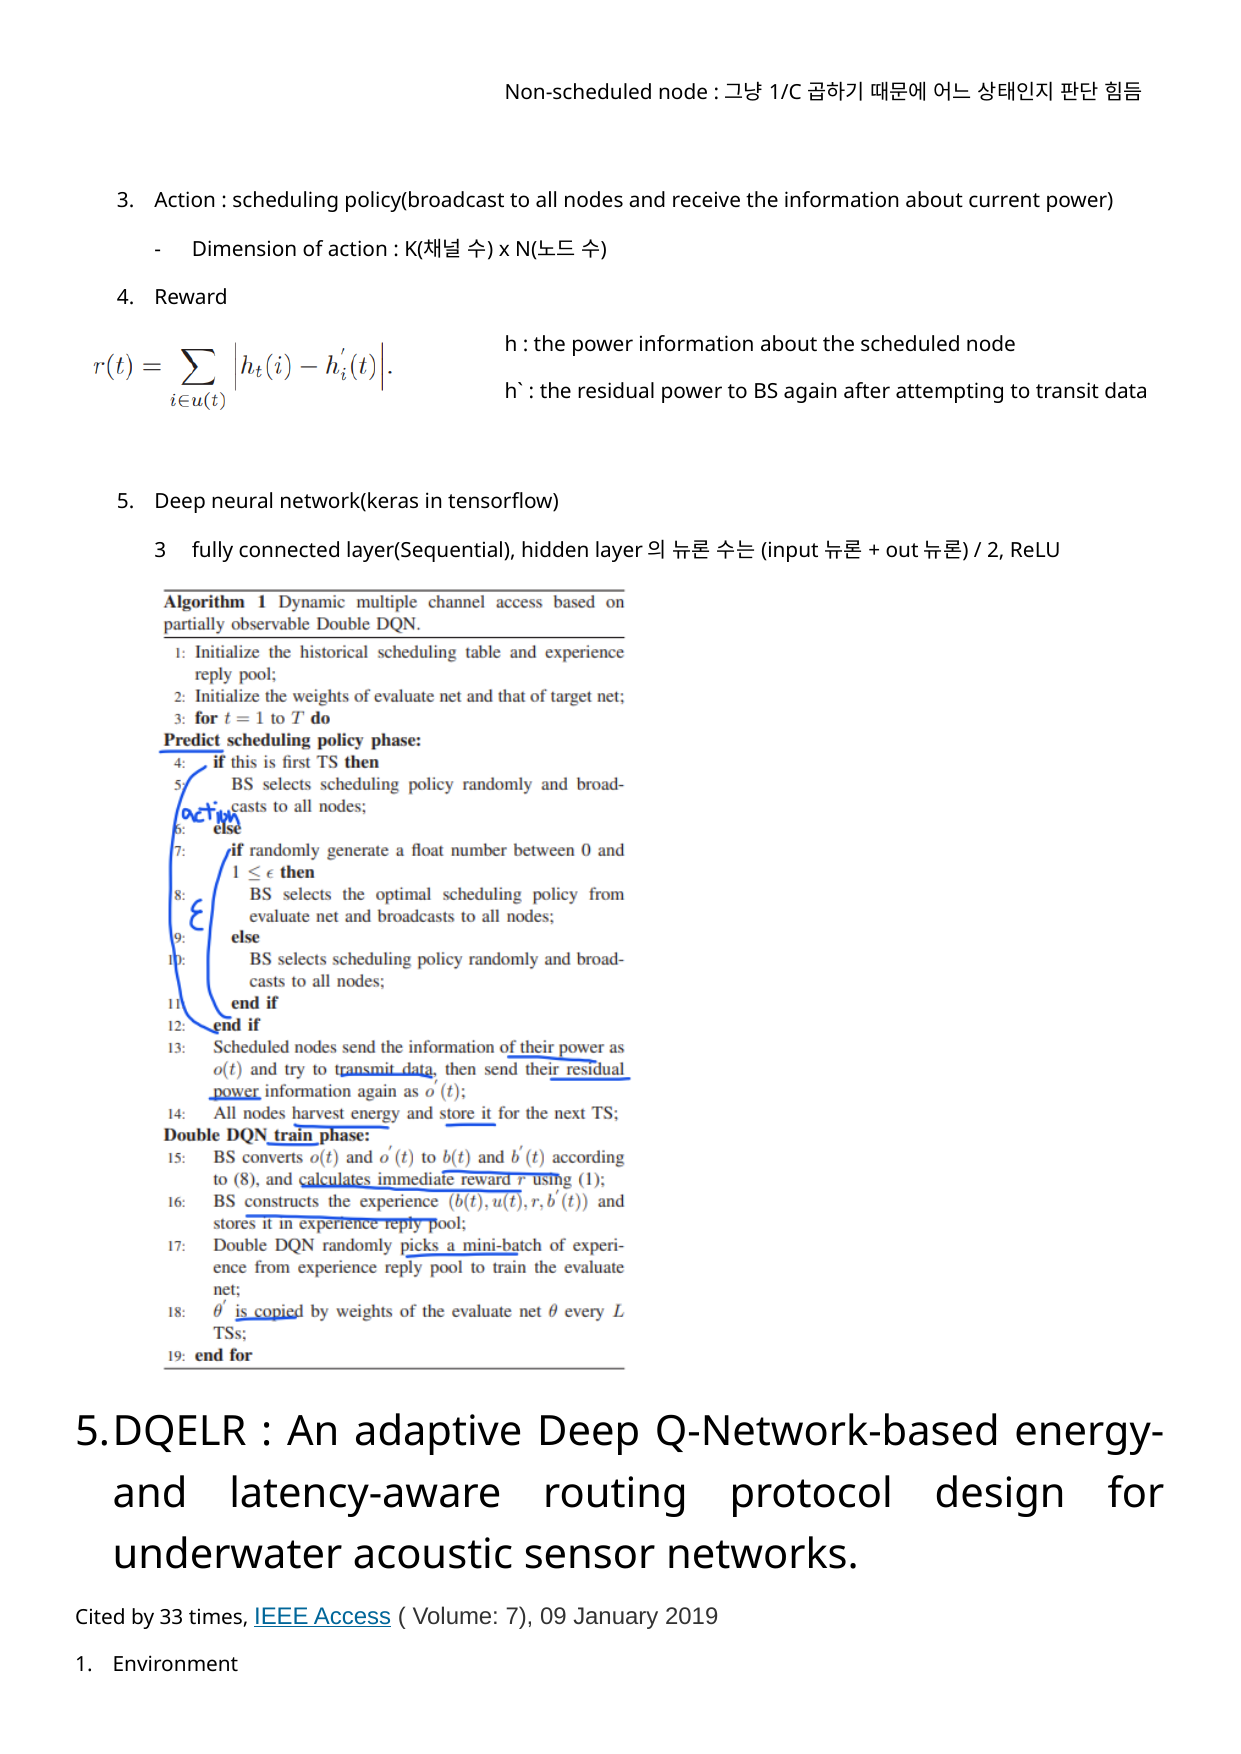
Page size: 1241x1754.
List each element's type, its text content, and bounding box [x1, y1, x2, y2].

list h : the power information about the scheduled node [407, 329, 1165, 358]
list Non-scheduled node : 그냥 1/C 곱하기 때문에 어느 상태인지 판단 힘듬 [154, 75, 1165, 167]
list Environment [75, 1649, 1165, 1678]
list Deep neural network(keras in tensorflow) [117, 486, 1165, 515]
list Reward [117, 282, 1165, 311]
list h` : the residual power to BS again after attempting to transit data [154, 377, 1165, 467]
list fully connected layer(Sequential), hidden layer의 뉴론 수는 (input 뉴론 + out 뉴론) / 2, ReLU [154, 533, 1165, 564]
picture [75, 329, 407, 418]
picture [154, 582, 633, 1383]
text Cited by 33 times, IEEE Access ( Volume: 7), 09 January 2019 [75, 1602, 1165, 1630]
list Dimension of action : K(채널 수) x N(노드 수) [154, 233, 1165, 263]
list Action : scheduling policy(broadcast to all nodes and receive the information about current power) [117, 185, 1165, 214]
list DQELR : An adaptive Deep Q-Network-based energy- and latency-aware routing protocol design for underwater acoustic sensor networks. [75, 1401, 1165, 1581]
